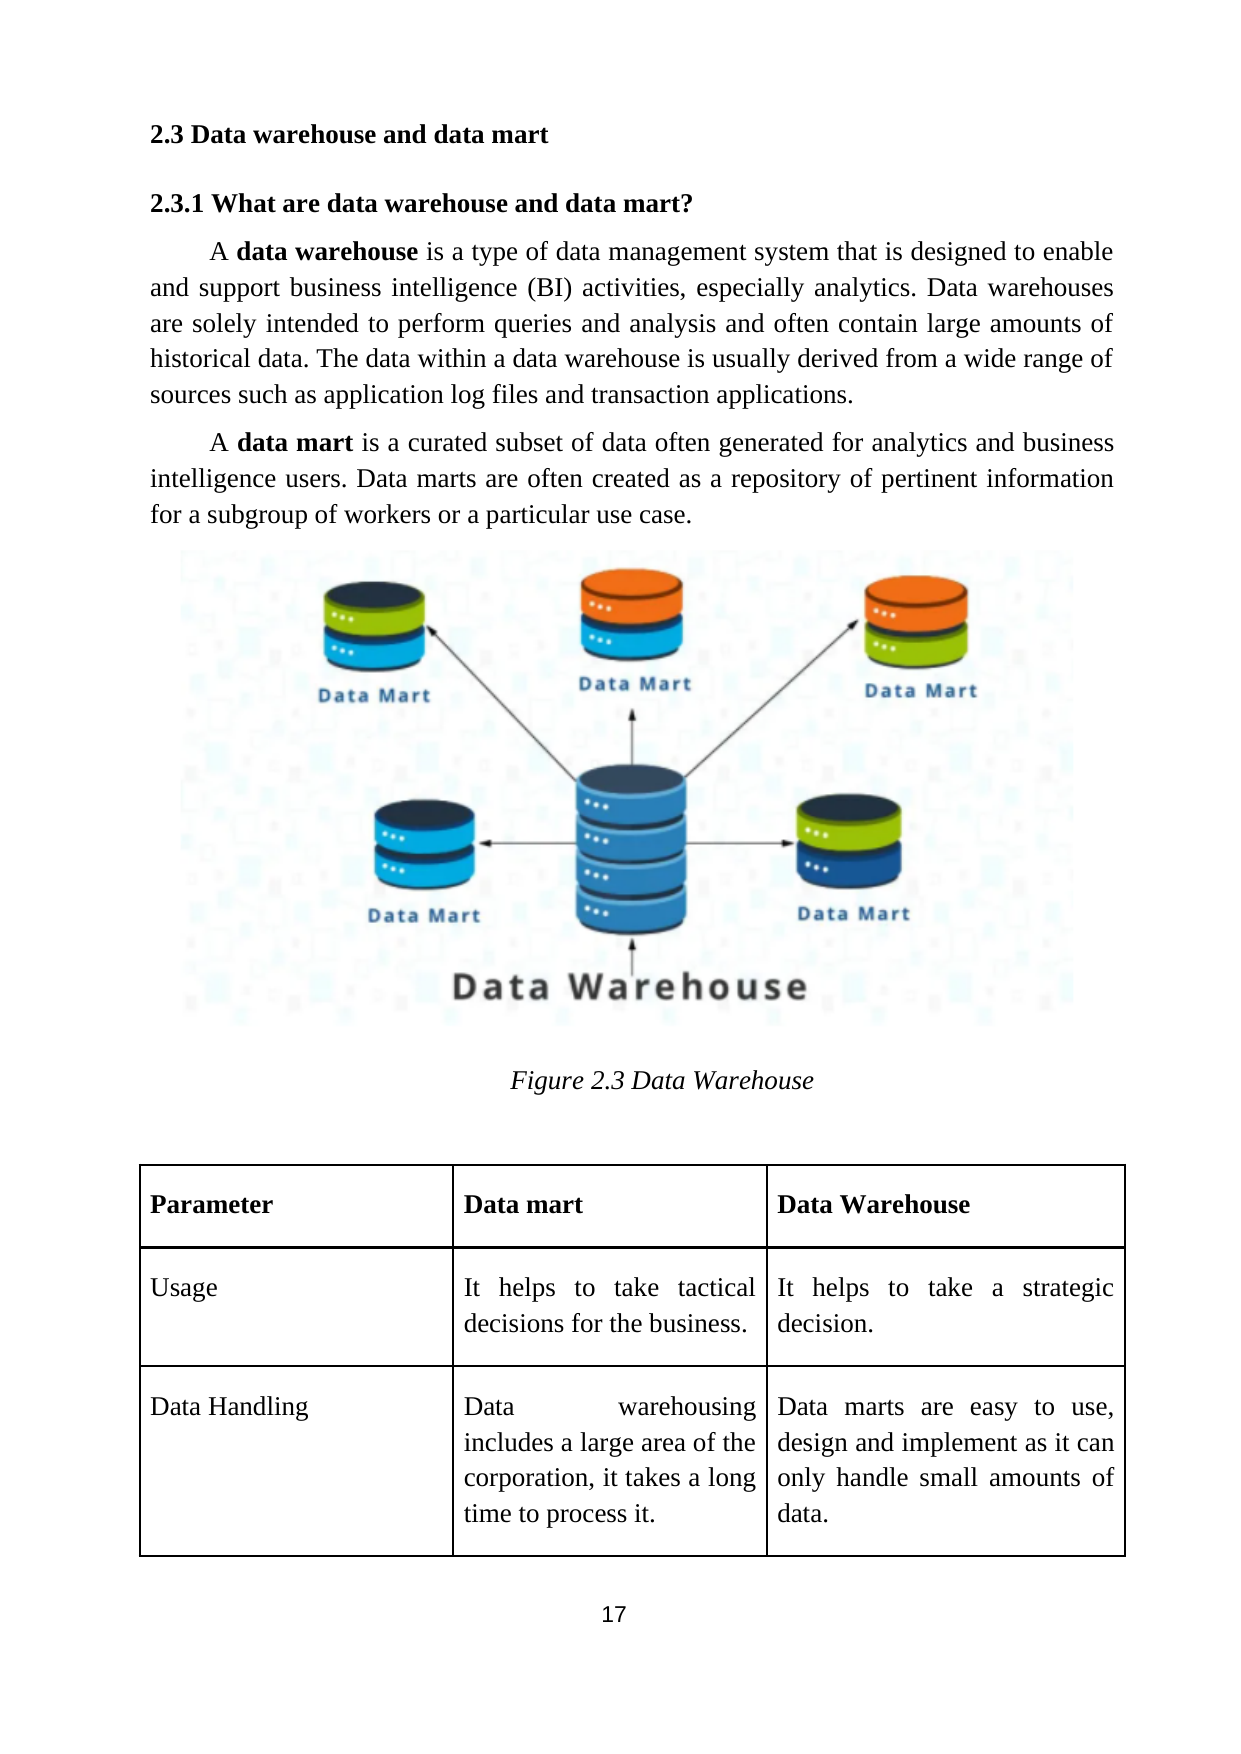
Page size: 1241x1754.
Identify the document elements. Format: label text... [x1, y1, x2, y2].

table_cell It helps to take a strategic decision. [768, 1249, 1124, 1365]
text A data warehouse is a type of data management system that is designed to enable and support business intelligence (BI) activities, especially analytics. Data warehouses are solely intended to perform queries and analysis and often contain large amounts of historical data. The data within a data warehouse is usually derived from a wide range of sources such as application log files and transaction applications. [150, 235, 1115, 409]
subtitle 2.3.1 What are data warehouse and data mart? [150, 187, 1115, 218]
table_header Data mart [454, 1166, 766, 1246]
table_cell Data marts are easy to use, design and implement as it can only handle small amounts of data. [768, 1367, 1124, 1555]
text A data mart is a curated subset of data often generated for analytics and business intelligence users. Data marts are often created as a repository of pertinent information for a subgroup of workers or a particular use case. [150, 427, 1115, 529]
table_cell Data Handling [141, 1367, 452, 1555]
table_header Data Warehouse [768, 1166, 1124, 1246]
table_header Parameter [141, 1166, 452, 1246]
table_cell It helps to take tactical decisions for the business. [454, 1249, 766, 1365]
text Figure 2.3 Data Warehouse [150, 1064, 1115, 1095]
table_cell Usage [141, 1249, 452, 1365]
picture [178, 546, 1074, 1048]
subtitle 2.3 Data warehouse and data mart [150, 118, 1115, 149]
table_cell Data warehousing includes a large area of the corporation, it takes a long time to process it. [454, 1367, 766, 1555]
